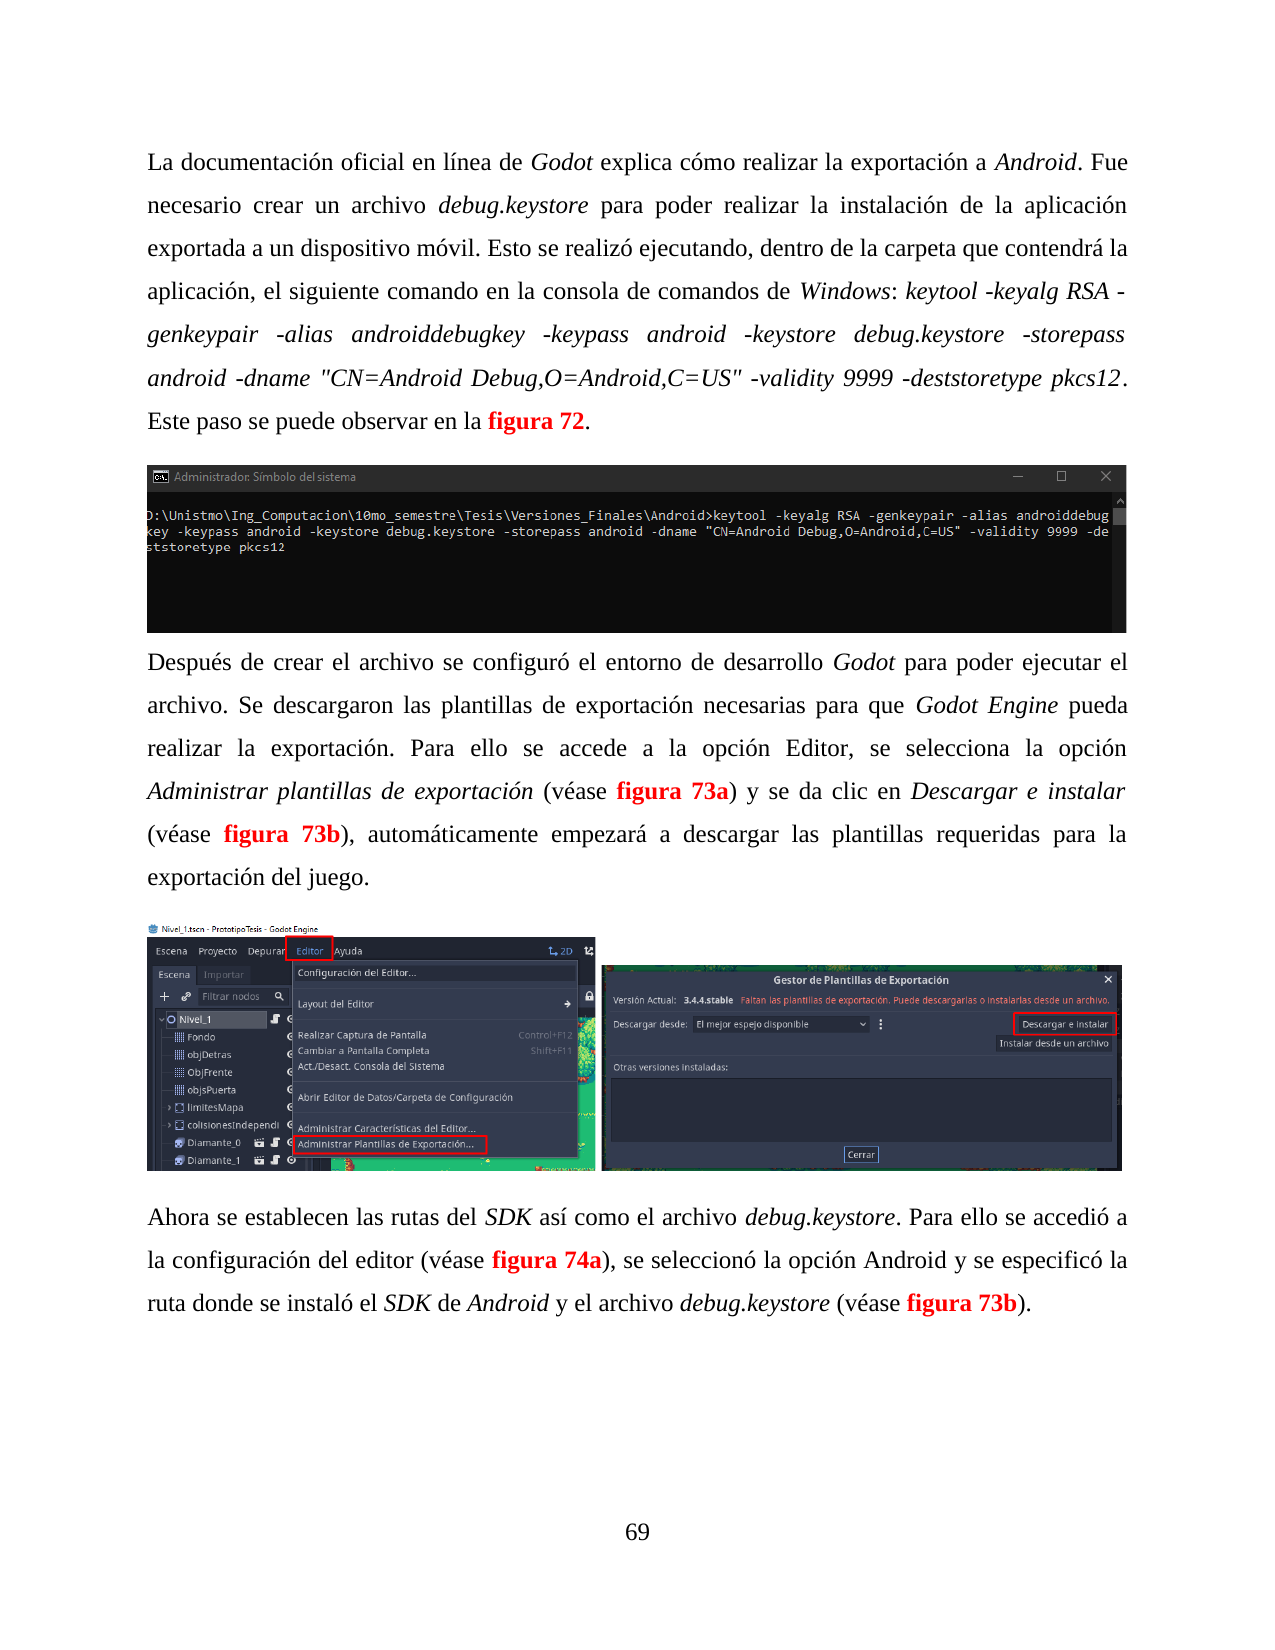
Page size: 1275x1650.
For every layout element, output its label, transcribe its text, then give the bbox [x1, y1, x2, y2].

text La documentación oficial en línea de Godot explica cómo realizar la exportación a Android. Fue necesario crear un archivo debug.keystore para poder realizar la instalación de la aplicación exportada a un dispositivo móvil. Esto se realizó ejecutando, dentro de la carpeta que contendrá la aplicación, el siguiente comando en la consola de comandos de Windows: keytool -keyalg RSA -genkeypair -alias androiddebugkey -keypass android -keystore debug.keystore -storepass android -dname "CN=Android Debug,O=Android,C=US" -validity 9999 -deststoretype pkcs12. Este paso se puede observar en la figura 72. [147, 147, 1128, 434]
picture [147, 922, 596, 1171]
text Ahora se establecen las rutas del SDK así como el archivo debug.keystore. Para ello se accedió a la configuración del editor (véase figura 74a), se seleccionó la opción Android y se especificó la ruta donde se instaló el SDK de Android y el archivo debug.keystore (véase figura 73b). [147, 1202, 1128, 1317]
picture [601, 965, 1122, 1171]
picture [147, 465, 1127, 633]
